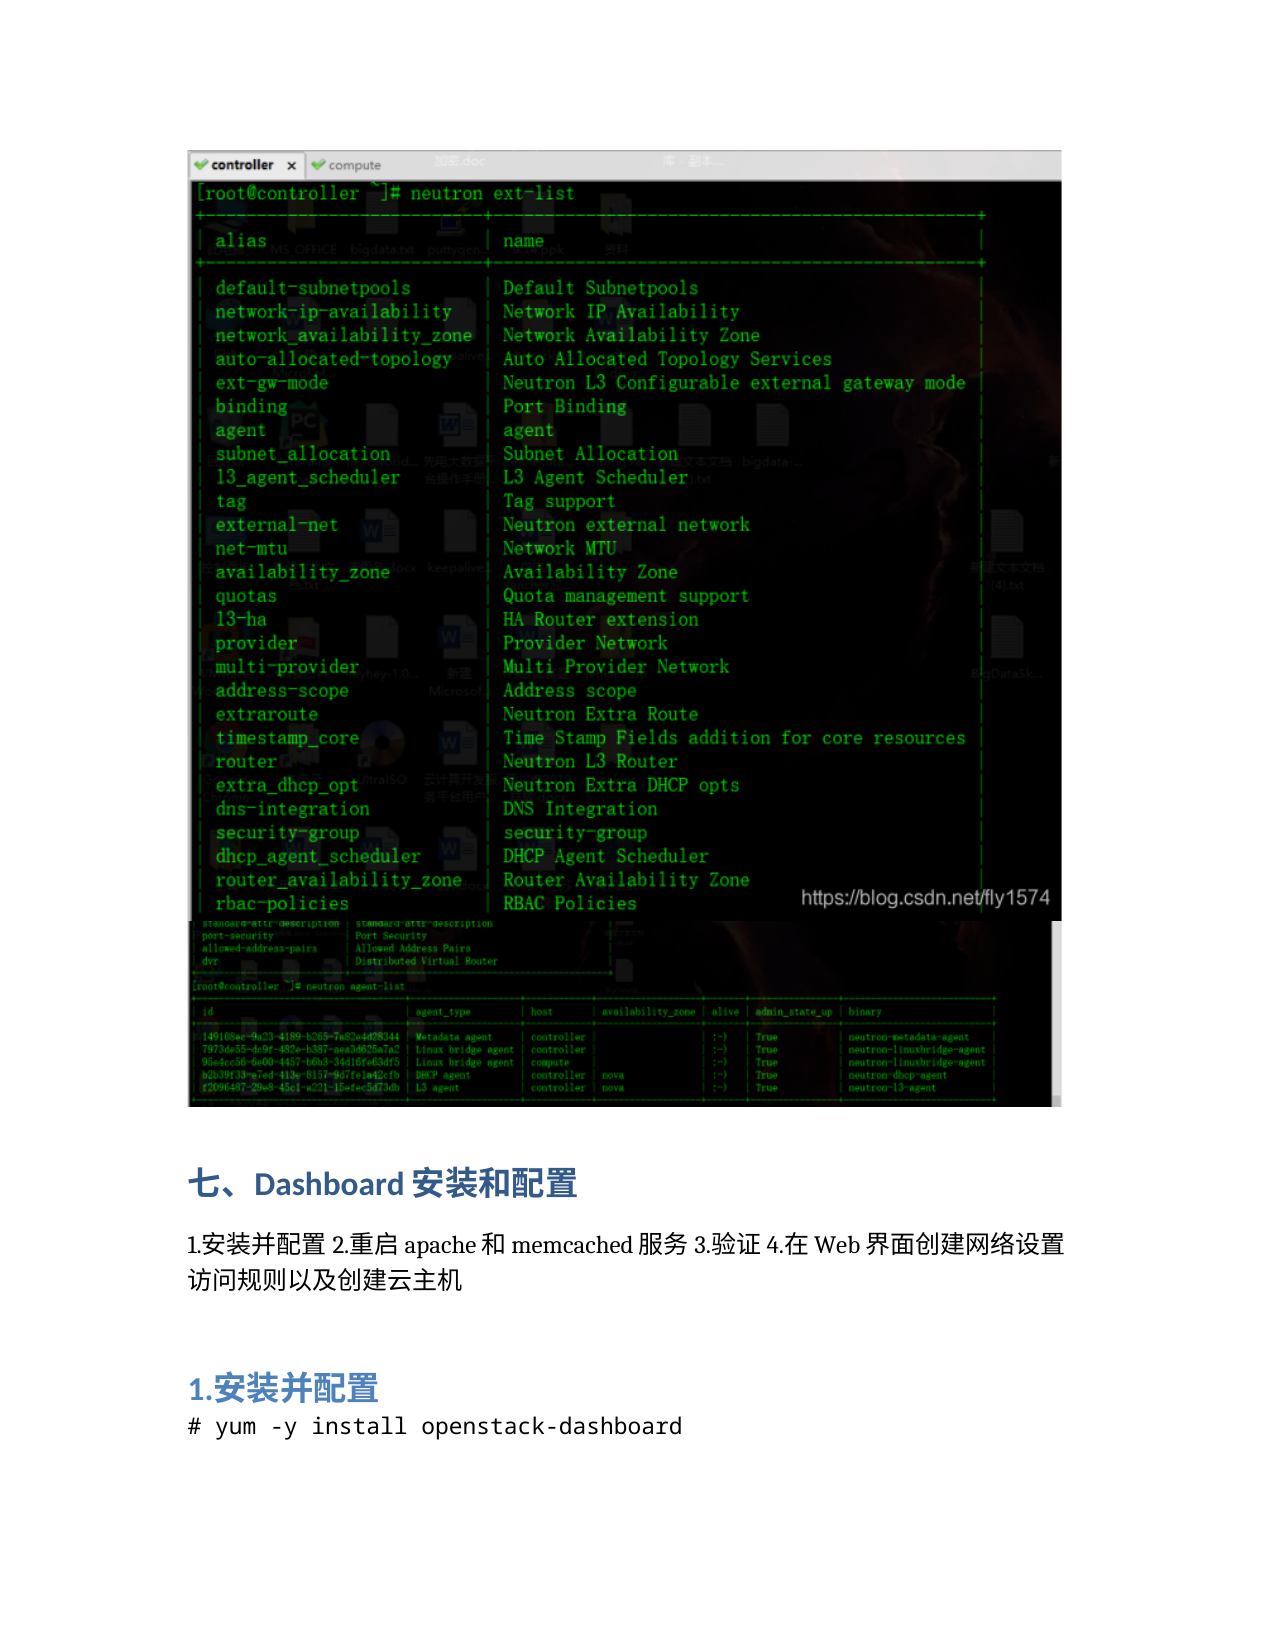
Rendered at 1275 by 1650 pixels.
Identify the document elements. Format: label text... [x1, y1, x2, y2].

text 1.安装并配置 2.重启apache和memcached服务 3.验证 4.在Web界面创建网络设置访问规则以及创建云主机 [187, 1224, 1087, 1297]
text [187, 1410, 1087, 1470]
text 1.安装并配置 [187, 1365, 1087, 1410]
text 七、Dashboard安装和配置 [187, 1157, 1087, 1205]
picture [187, 150, 1063, 1107]
